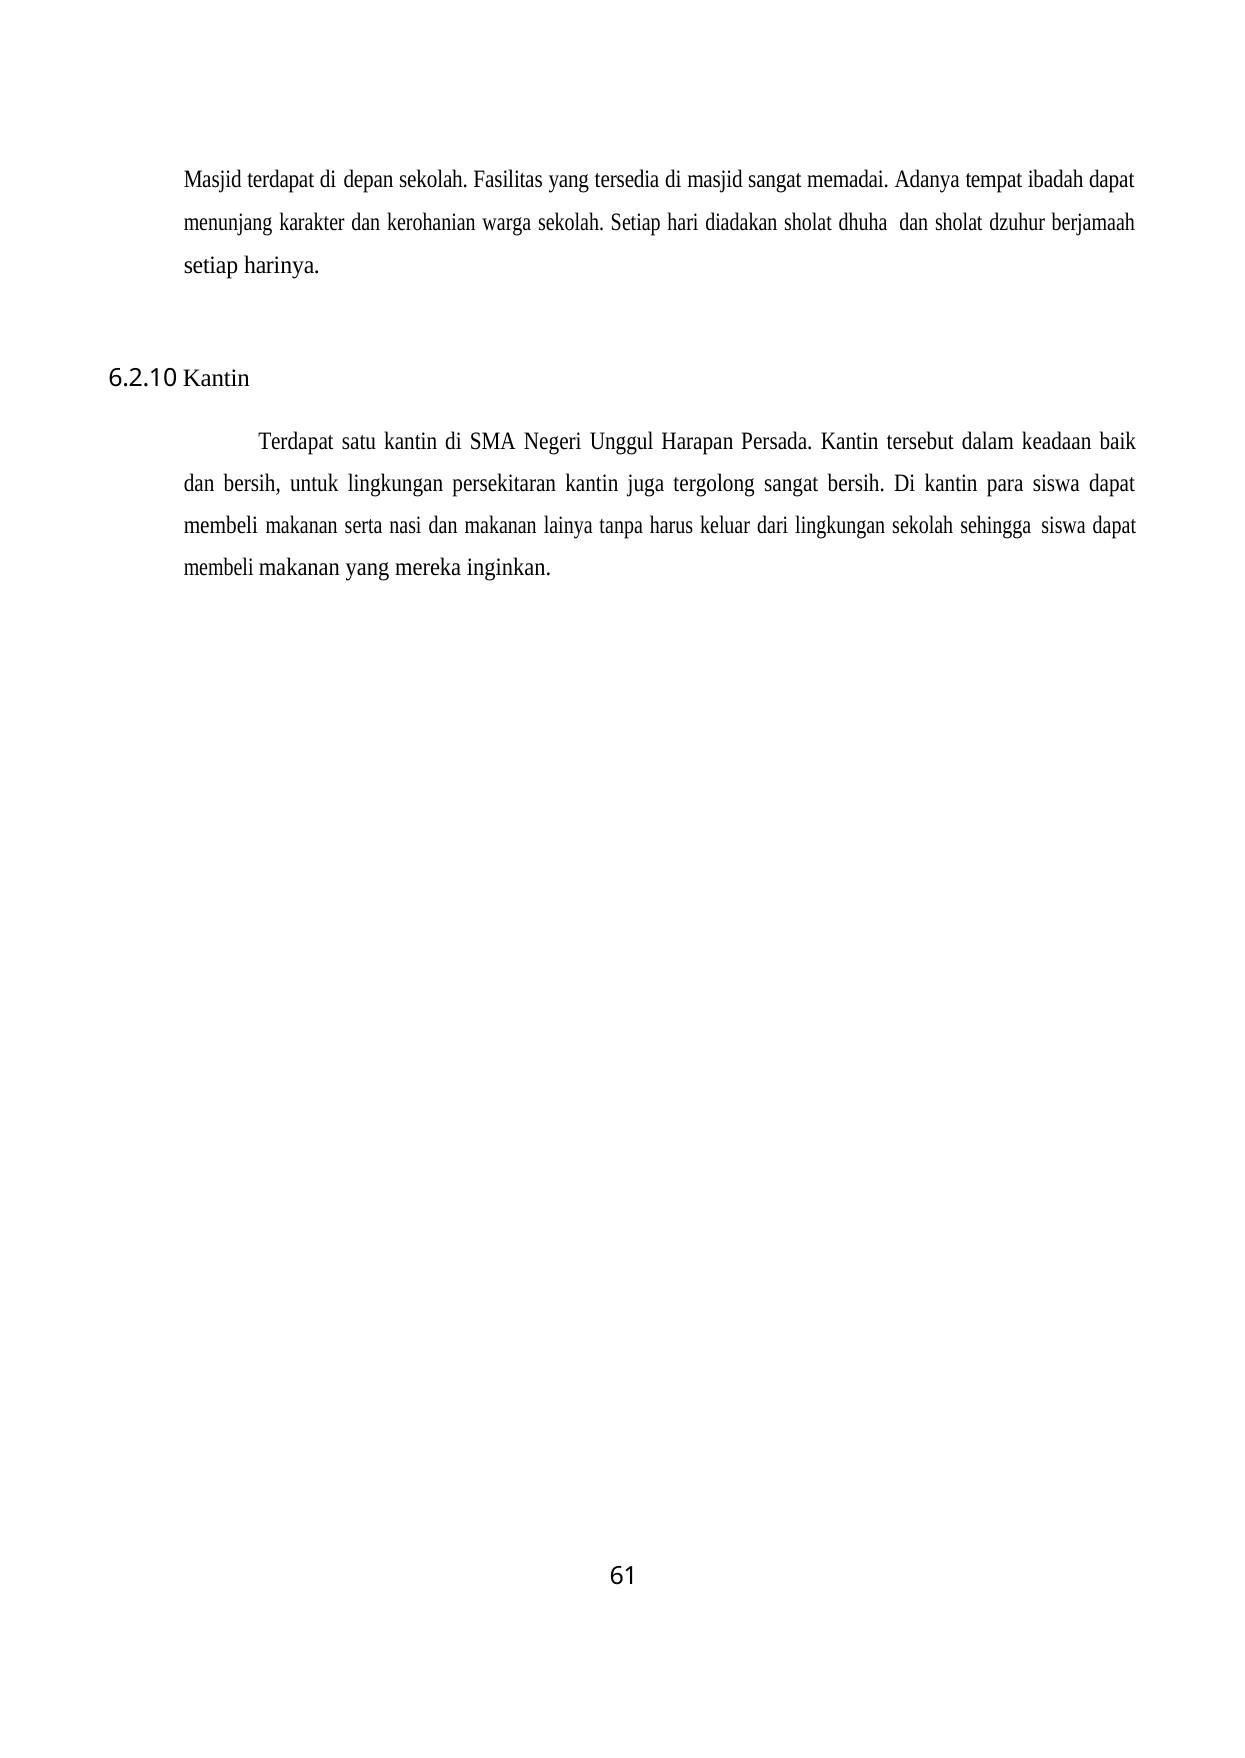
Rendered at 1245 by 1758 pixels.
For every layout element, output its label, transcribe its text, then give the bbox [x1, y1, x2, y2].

text Masjid terdapat di depan sekolah. Fasilitas yang tersedia di masjid sangat memadai. Adanya tempat ibadah dapat menunjang karakter dan kerohanian warga sekolah. Setiap hari diadakan sholat dhuha dan sholat dzuhur berjamaah setiap harinya. [183, 164, 1135, 279]
list Kantin [108, 360, 1209, 394]
text Terdapat satu kantin di SMA Negeri Unggul Harapan Persada. Kantin tersebut dalam keadaan baik dan bersih, untuk lingkungan persekitaran kantin juga tergolong sangat bersih. Di kantin para siswa dapat membeli makanan serta nasi dan makanan lainya tanpa harus keluar dari lingkungan sekolah sehingga siswa dapat membeli makanan yang mereka inginkan. [183, 426, 1136, 581]
